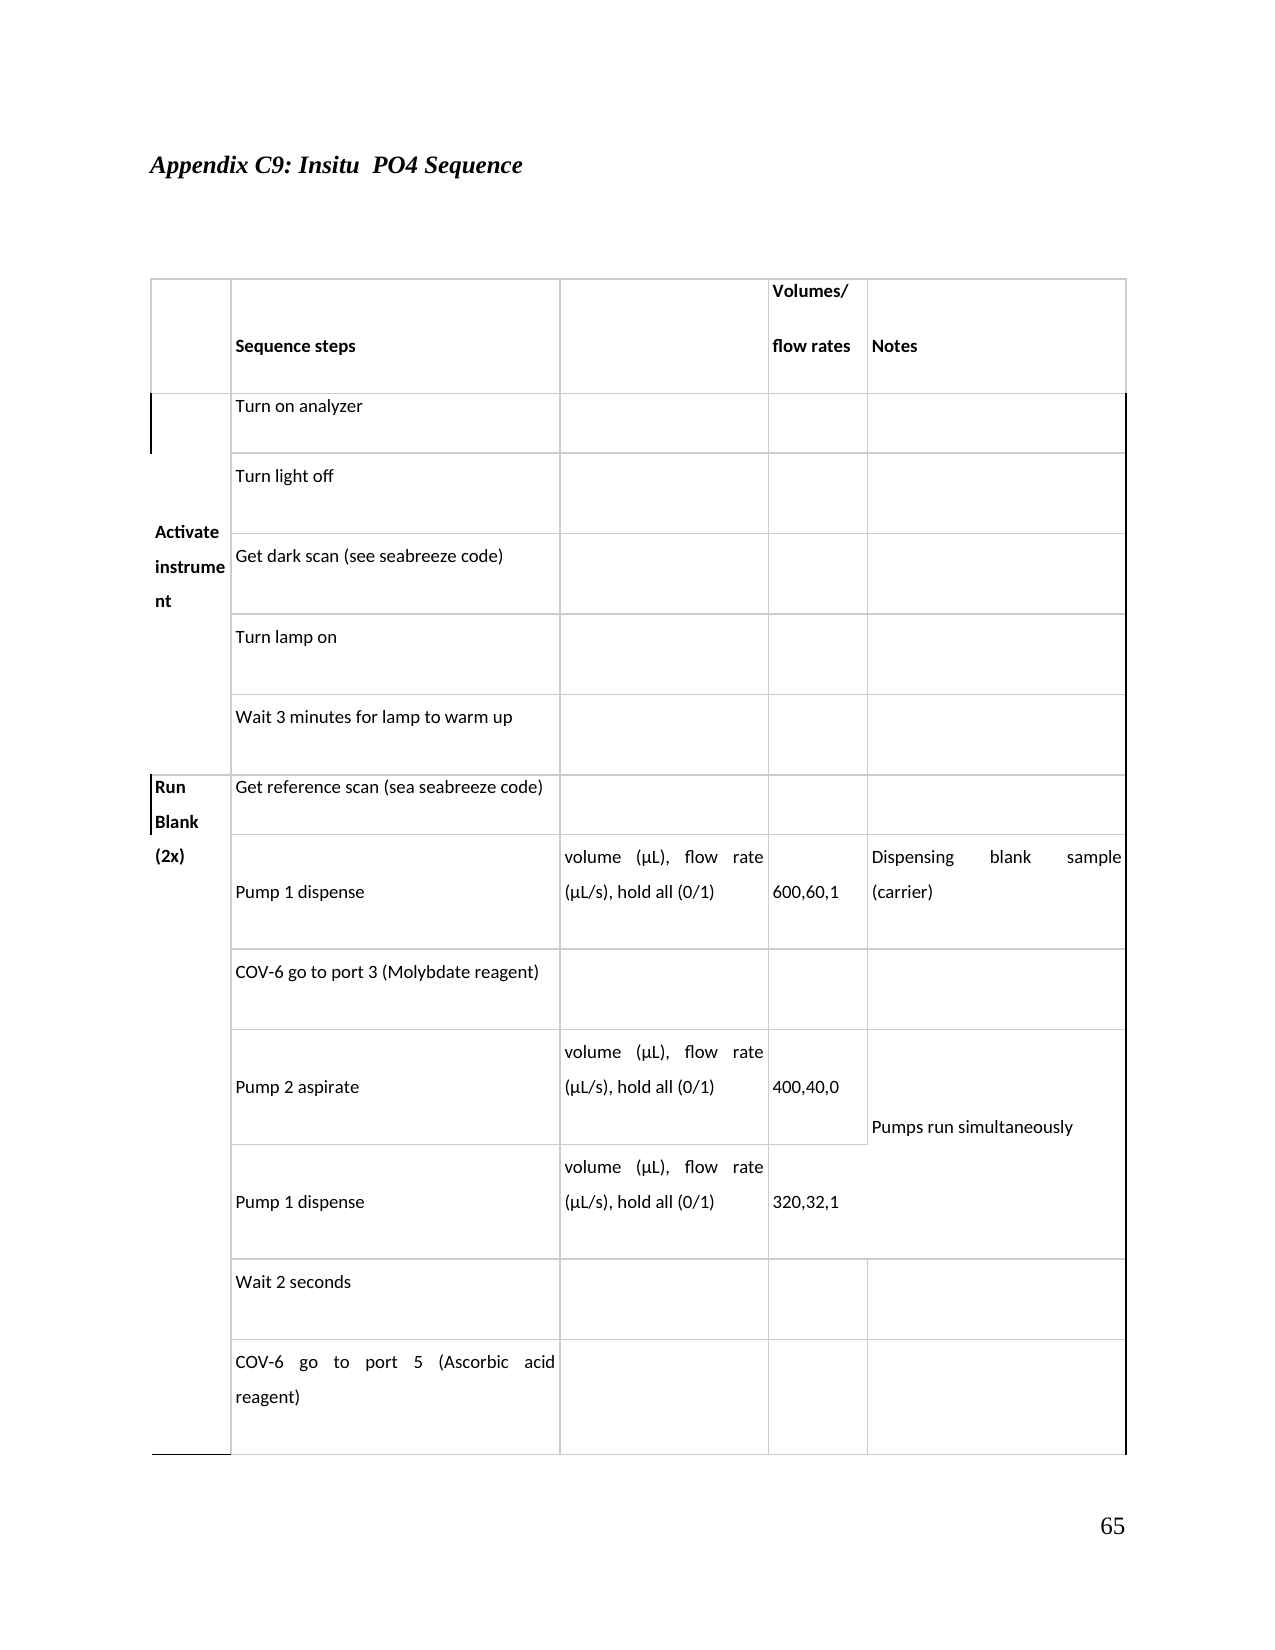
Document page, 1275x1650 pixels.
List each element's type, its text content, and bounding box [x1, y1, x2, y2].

table_header [152, 280, 230, 393]
table_cell Wait 3 minutes for lamp to warm up [232, 695, 559, 774]
table_cell Get dark scan (see seabreeze code) [232, 534, 559, 613]
table_cell [561, 776, 768, 833]
table_cell [868, 534, 1125, 613]
table_cell [769, 950, 867, 1029]
table_cell [769, 394, 867, 452]
table_cell [561, 1340, 768, 1453]
table_header [561, 280, 768, 393]
table_header Volumes/ flow rates [769, 280, 867, 393]
table_cell volume (µL), flow rate (µL/s), hold all (0/1) [561, 1030, 768, 1143]
table_cell [769, 615, 867, 693]
table_cell Activate instrument [151, 394, 230, 774]
table_cell [868, 776, 1125, 833]
table_cell [868, 1340, 1125, 1453]
subtitle Appendix C9: Insitu PO4 Sequence [150, 150, 1125, 179]
table_cell Pump 1 dispense [232, 835, 559, 948]
table_cell Turn on analyzer [232, 394, 559, 452]
table_cell COV-6 go to port 5 (Ascorbic acid reagent) [232, 1340, 559, 1453]
table_cell Turn light off [232, 454, 559, 533]
table_cell Pump 1 dispense [232, 1145, 559, 1258]
table_cell [769, 534, 867, 613]
table_cell 320,32,1 [769, 1145, 867, 1258]
table_cell [769, 695, 867, 774]
table_cell [561, 950, 768, 1029]
table_header Notes [868, 280, 1125, 393]
table_cell [868, 454, 1125, 533]
table_cell [561, 454, 768, 533]
table_cell [868, 615, 1125, 693]
table_cell [561, 1260, 768, 1339]
table_cell Pumps run simultaneously [868, 1030, 1125, 1258]
table_cell Pump 2 aspirate [232, 1030, 559, 1143]
table_cell [561, 394, 768, 452]
table_cell [868, 394, 1125, 452]
table_cell [769, 776, 867, 833]
table_cell Turn lamp on [232, 615, 559, 693]
table_cell [769, 1260, 867, 1339]
table_cell [868, 695, 1125, 774]
table_cell [868, 1260, 1125, 1339]
table_cell COV-6 go to port 3 (Molybdate reagent) [232, 950, 559, 1029]
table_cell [561, 1145, 768, 1258]
table_cell Get reference scan (sea seabreeze code) [232, 776, 559, 833]
table_header Sequence steps [232, 280, 559, 393]
table_cell [769, 1340, 867, 1453]
table_cell [561, 534, 768, 613]
table_cell Dispensing blank sample (carrier) [868, 835, 1125, 948]
table_cell Wait 2 seconds [232, 1260, 559, 1339]
table_cell [561, 695, 768, 774]
table_cell Run Blank (2x) [151, 776, 230, 1453]
table_cell [769, 454, 867, 533]
table_cell [561, 615, 768, 693]
table_cell 400,40,0 [769, 1030, 867, 1143]
table_cell [868, 950, 1125, 1029]
table_cell volume (µL), flow rate (µL/s), hold all (0/1) [561, 835, 768, 948]
table_cell 600,60,1 [769, 835, 867, 948]
